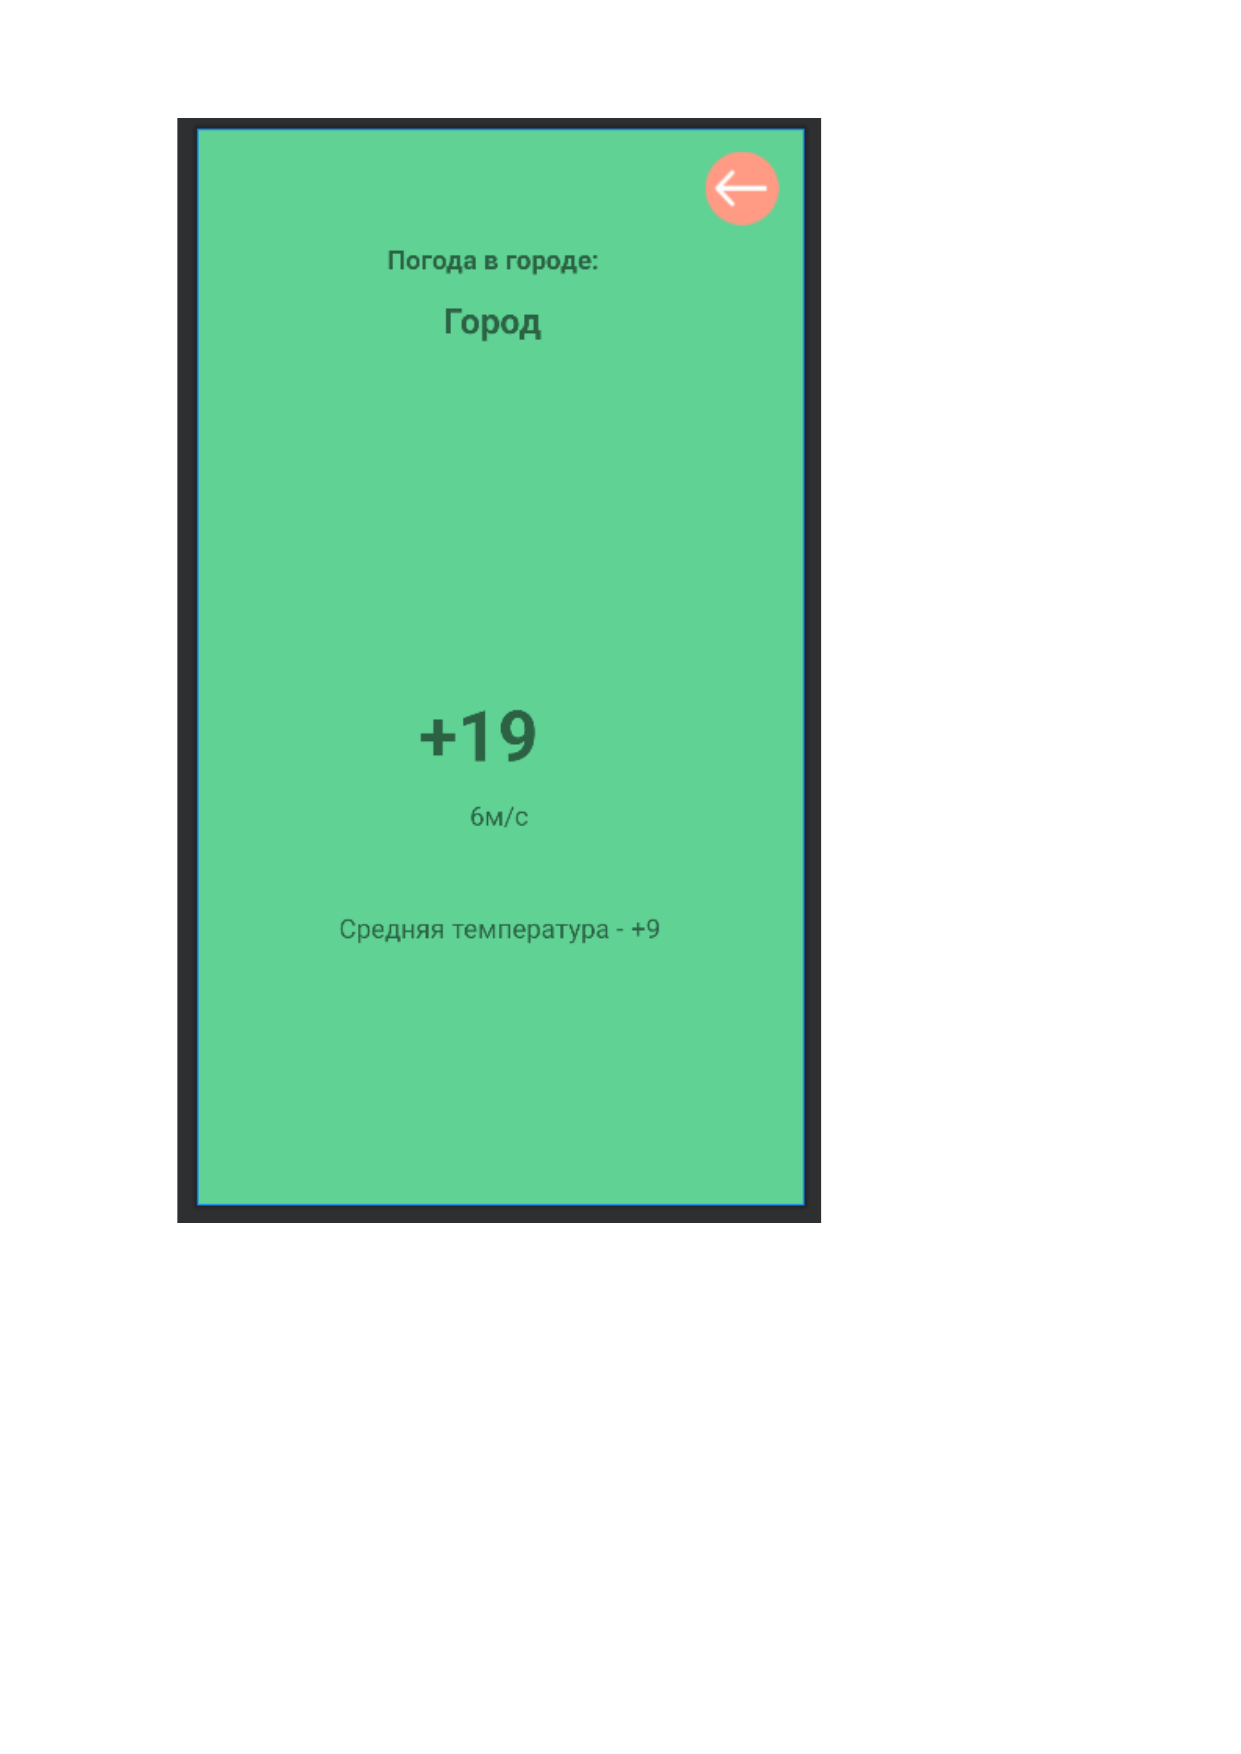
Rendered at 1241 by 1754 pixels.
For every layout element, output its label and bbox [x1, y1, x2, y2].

picture [177, 118, 822, 1223]
